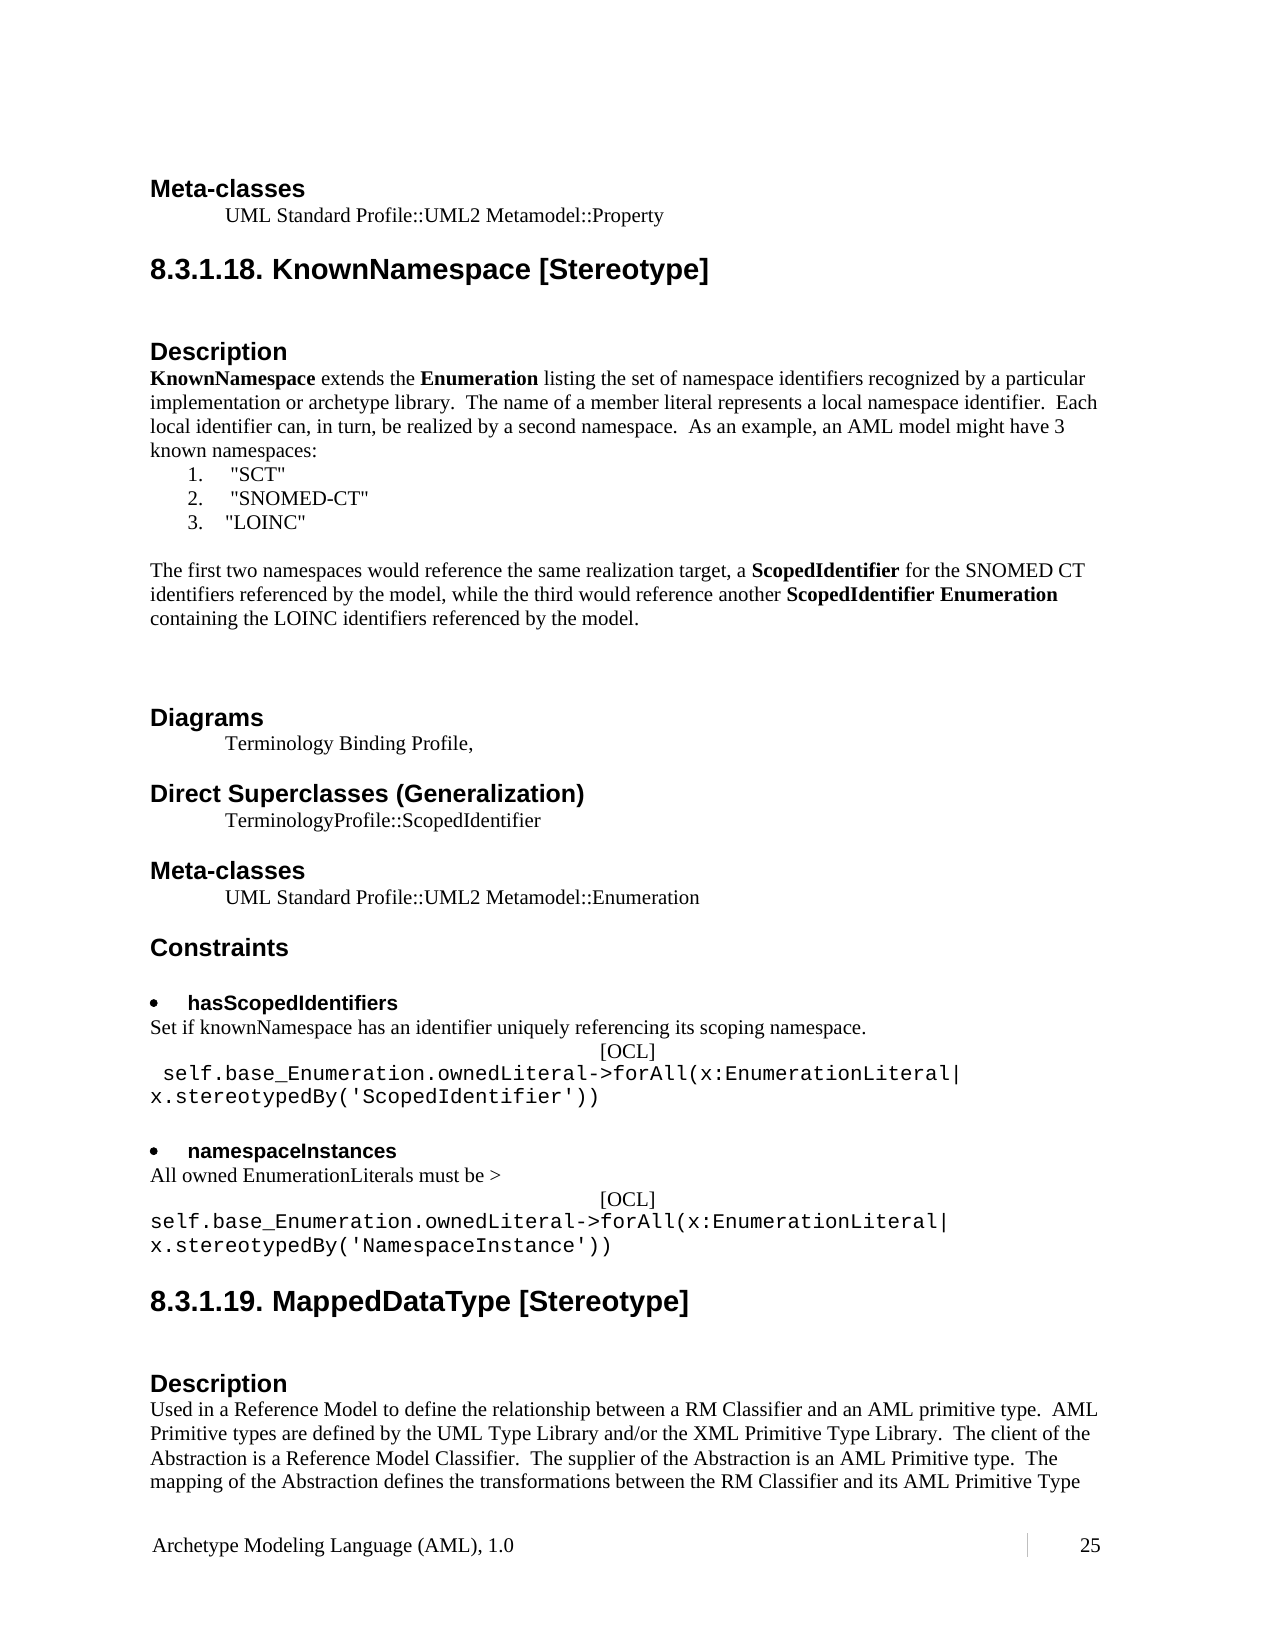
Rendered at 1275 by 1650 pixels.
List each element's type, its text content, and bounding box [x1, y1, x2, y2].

text [OCL] [525, 1039, 1125, 1063]
text self.base_Enumeration.ownedLiteral->forAll(x:EnumerationLiteral|x.stereotypedBy('ScopedIdentifier')) [150, 1063, 1125, 1110]
text Direct Superclasses (Generalization) [150, 779, 1125, 808]
text Diagrams [150, 703, 1125, 731]
text Set if knownNamespace has an identifier uniquely referencing its scoping namespace. [150, 1015, 1125, 1039]
text KnownNamespace extends the Enumeration listing the set of namespace identifiers recognized by a particular implementation or archetype library. The name of a member literal represents a local namespace identifier. Each local identifier can, in turn, be realized by a second namespace. As an example, an AML model might have 3 known namespaces: [150, 366, 1125, 462]
text Meta-classes [150, 174, 1125, 203]
list hasScopedIdentifiers [150, 991, 1125, 1015]
text Description [150, 1368, 1125, 1397]
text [150, 1397, 1125, 1493]
text The first two namespaces would reference the same realization target, a ScopedIdentifier for the SNOMED CT identifiers referenced by the model, while the third would reference another ScopedIdentifier Enumeration containing the LOINC identifiers referenced by the model. [150, 558, 1125, 630]
subtitle KnownNamespace [Stereotype] [150, 252, 1125, 286]
list "SCT" [187, 462, 1125, 486]
text self.base_Enumeration.ownedLiteral->forAll(x:EnumerationLiteral|x.stereotypedBy('NamespaceInstance')) [150, 1211, 1125, 1258]
text [OCL] [525, 1187, 1125, 1211]
list "LOINC" [187, 510, 1125, 534]
text Description [150, 337, 1125, 366]
text UML Standard Profile::UML2 Metamodel::Property [150, 203, 1125, 227]
text Meta-classes [150, 856, 1125, 885]
subtitle MappedDataType [Stereotype] [150, 1284, 1125, 1317]
list "SNOMED-CT" [187, 486, 1125, 510]
text All owned EnumerationLiterals must be > [150, 1163, 1125, 1187]
text TerminologyProfile::ScopedIdentifier [150, 808, 1125, 832]
text Constraints [150, 933, 1125, 962]
list namespaceInstances [150, 1139, 1125, 1163]
text Terminology Binding Profile, [225, 731, 1125, 755]
text UML Standard Profile::UML2 Metamodel::Enumeration [150, 885, 1125, 909]
